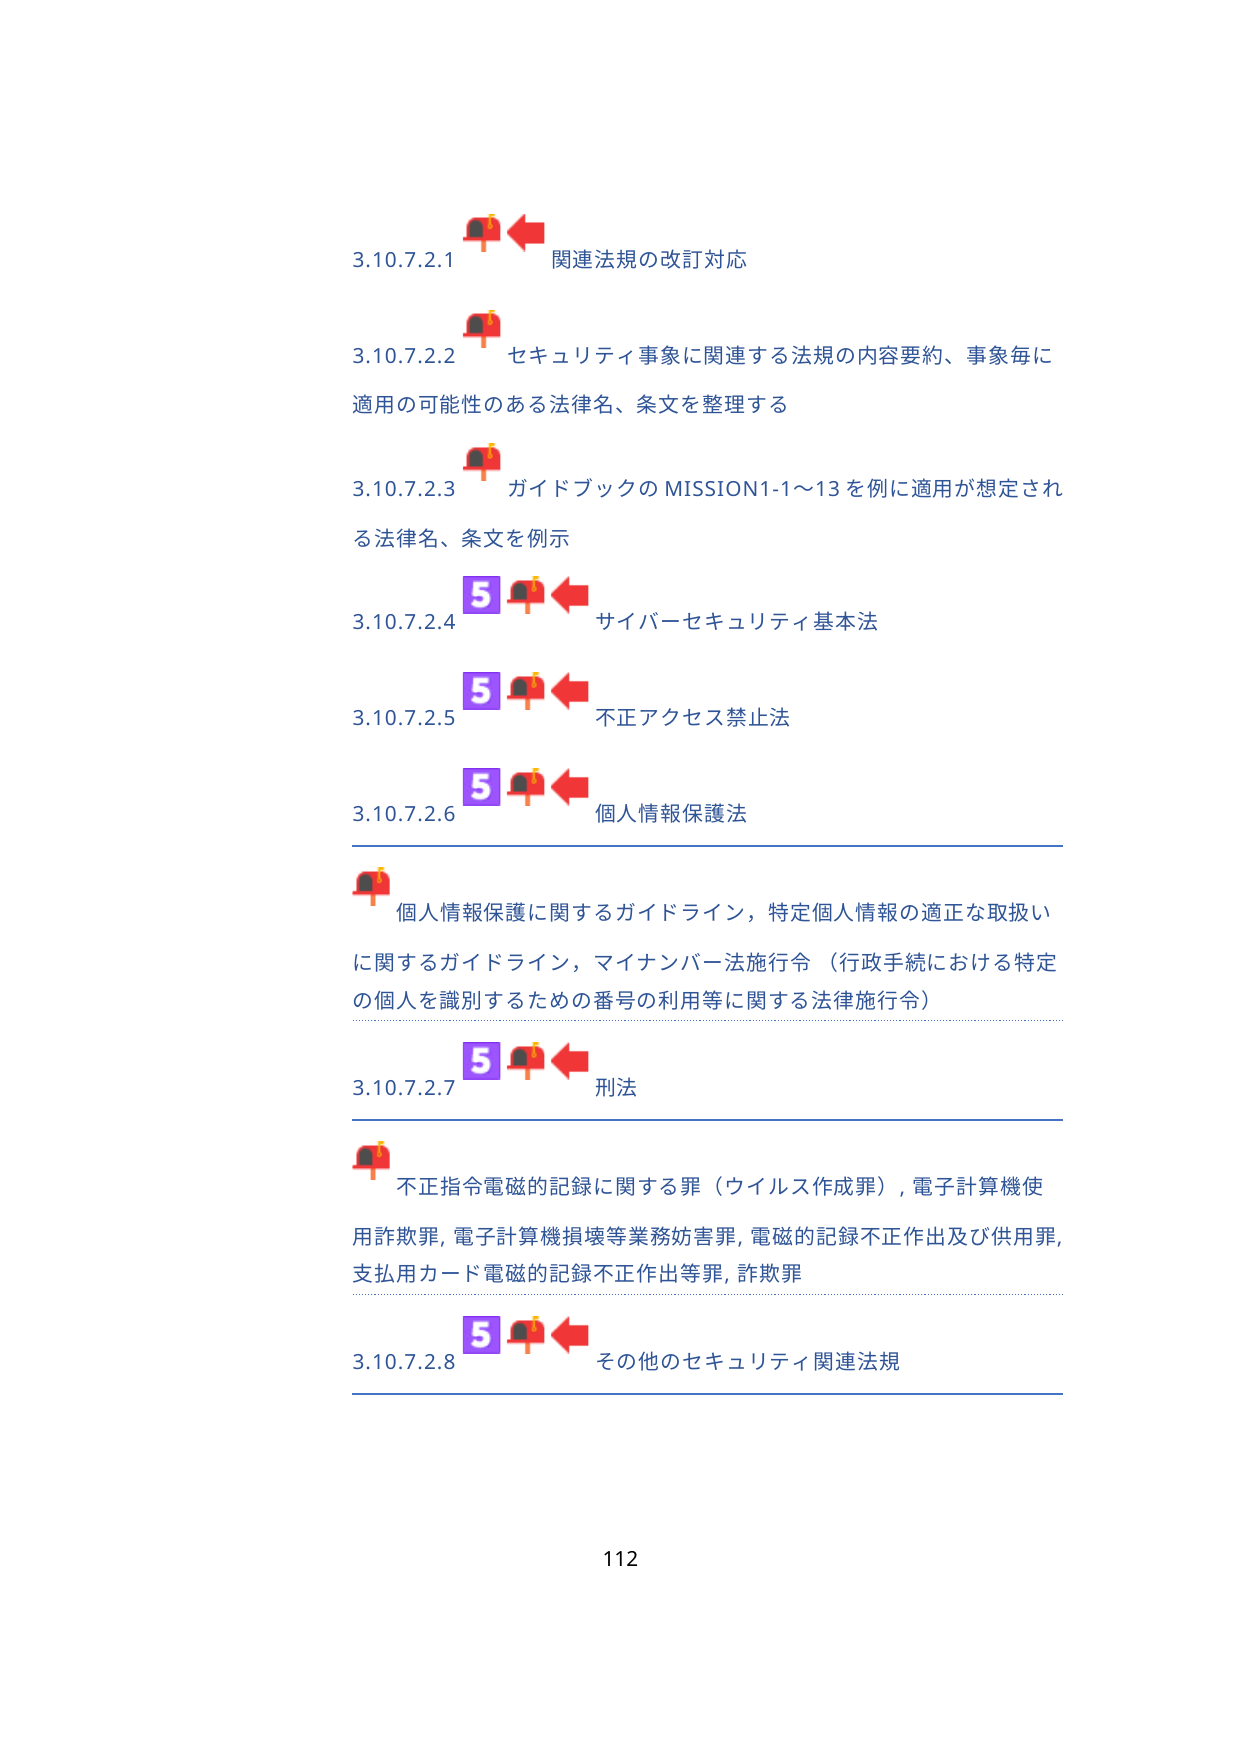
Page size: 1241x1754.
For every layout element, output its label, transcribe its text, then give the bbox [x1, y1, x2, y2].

picture [462, 576, 501, 614]
picture [506, 768, 545, 806]
text 刑法 [352, 1042, 1063, 1119]
picture [506, 672, 545, 710]
picture [462, 1316, 501, 1354]
text 不正アクセス禁止法 [352, 672, 1063, 747]
picture [550, 1042, 589, 1080]
picture [550, 576, 589, 614]
picture [352, 1141, 390, 1180]
picture [462, 768, 501, 806]
picture [506, 214, 545, 252]
text 個人情報保護法 [352, 768, 1063, 845]
picture [550, 1316, 589, 1354]
picture [462, 214, 501, 252]
text サイバーセキュリティ基本法 [352, 577, 1063, 652]
text その他のセキュリティ関連法規 [352, 1316, 1063, 1393]
picture [550, 672, 589, 710]
picture [550, 768, 589, 806]
picture [506, 1042, 545, 1080]
text 個人情報保護に関するガイドライン，特定個人情報の適正な取扱いに関するガイドライン，マイナンバー法施行令 （行政手続における特定の個人を識別するための番号の利用等に関する法律施行令） [352, 868, 1063, 1021]
text 不正指令電磁的記録に関する罪（ウイルス作成罪）, 電子計算機使用詐欺罪, 電子計算機損壊等業務妨害罪, 電磁的記録不正作出及び供用罪, 支払用カード電磁的記録不正作出等罪, 詐欺罪 [352, 1142, 1063, 1295]
picture [462, 1042, 501, 1080]
picture [352, 867, 390, 906]
text 関連法規の改訂対応 [352, 214, 1063, 289]
text セキュリティ事象に関連する法規の内容要約、事象毎に適用の可能性のある法律名、条文を整理する [352, 310, 1063, 422]
picture [506, 576, 545, 614]
text ガイドブックのMission1-1～13を例に適用が想定される法律名、条文を例示 [352, 443, 1063, 556]
picture [506, 1316, 545, 1354]
picture [462, 443, 501, 481]
picture [462, 672, 501, 710]
picture [462, 310, 501, 348]
